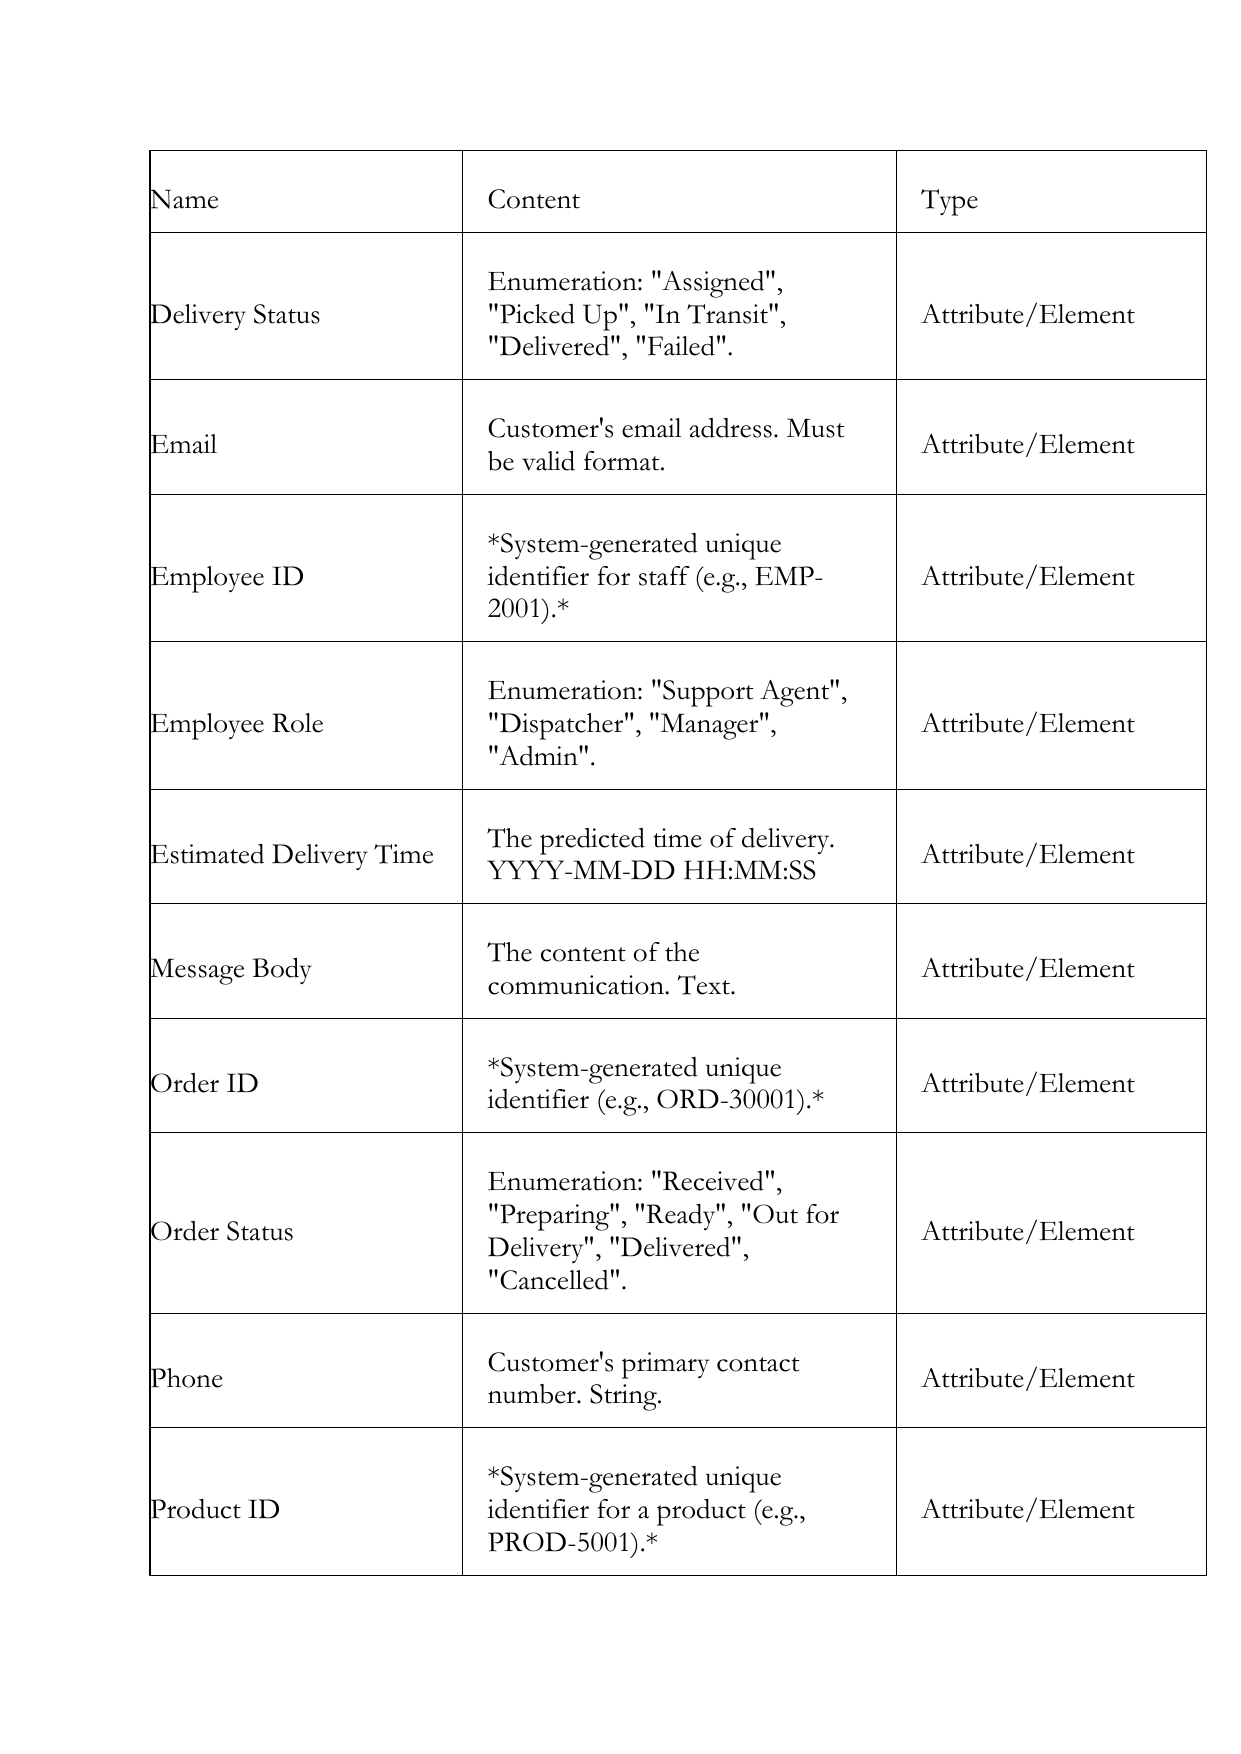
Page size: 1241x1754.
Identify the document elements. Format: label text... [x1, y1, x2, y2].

table_cell Estimated Delivery Time [151, 790, 462, 903]
table_cell Attribute/Element [897, 1314, 1206, 1427]
table_cell Phone [151, 1314, 462, 1427]
table_cell Employee ID [151, 495, 462, 641]
table_cell Enumeration: "Support Agent", "Dispatcher", "Manager", "Admin". [463, 642, 896, 788]
table_cell Attribute/Element [897, 1133, 1206, 1312]
table_cell Delivery Status [151, 233, 462, 379]
table_cell *System-generated unique identifier (e.g., ORD-30001).* [463, 1019, 896, 1132]
table_cell Attribute/Element [897, 904, 1206, 1018]
table_cell The content of the communication. Text. [463, 904, 896, 1018]
table_cell Attribute/Element [897, 233, 1206, 379]
table_cell Order ID [151, 1019, 462, 1132]
table_cell Enumeration: "Received", "Preparing", "Ready", "Out for Delivery", "Delivered", "Cancelled". [463, 1133, 896, 1312]
table_cell Customer's primary contact number. String. [463, 1314, 896, 1427]
table_cell The predicted time of delivery. YYYY-MM-DD HH:MM:SS [463, 790, 896, 903]
table_cell Attribute/Element [897, 380, 1206, 494]
table_cell Attribute/Element [897, 495, 1206, 641]
table_cell Product ID [151, 1428, 462, 1574]
table_cell Customer's email address. Must be valid format. [463, 380, 896, 494]
table_header Type [897, 151, 1206, 232]
table_header Content [463, 151, 896, 232]
table_cell Attribute/Element [897, 642, 1206, 788]
table_cell Attribute/Element [897, 790, 1206, 903]
table_cell Attribute/Element [897, 1428, 1206, 1574]
table_cell Message Body [151, 904, 462, 1018]
table_cell *System-generated unique identifier for staff (e.g., EMP-2001).* [463, 495, 896, 641]
table_cell Enumeration: "Assigned", "Picked Up", "In Transit", "Delivered", "Failed". [463, 233, 896, 379]
table_cell *System-generated unique identifier for a product (e.g., PROD-5001).* [463, 1428, 896, 1574]
table_header Name [151, 151, 462, 232]
table_cell Order Status [151, 1133, 462, 1312]
table_cell Email [151, 380, 462, 494]
table_cell Attribute/Element [897, 1019, 1206, 1132]
table_cell Employee Role [151, 642, 462, 788]
